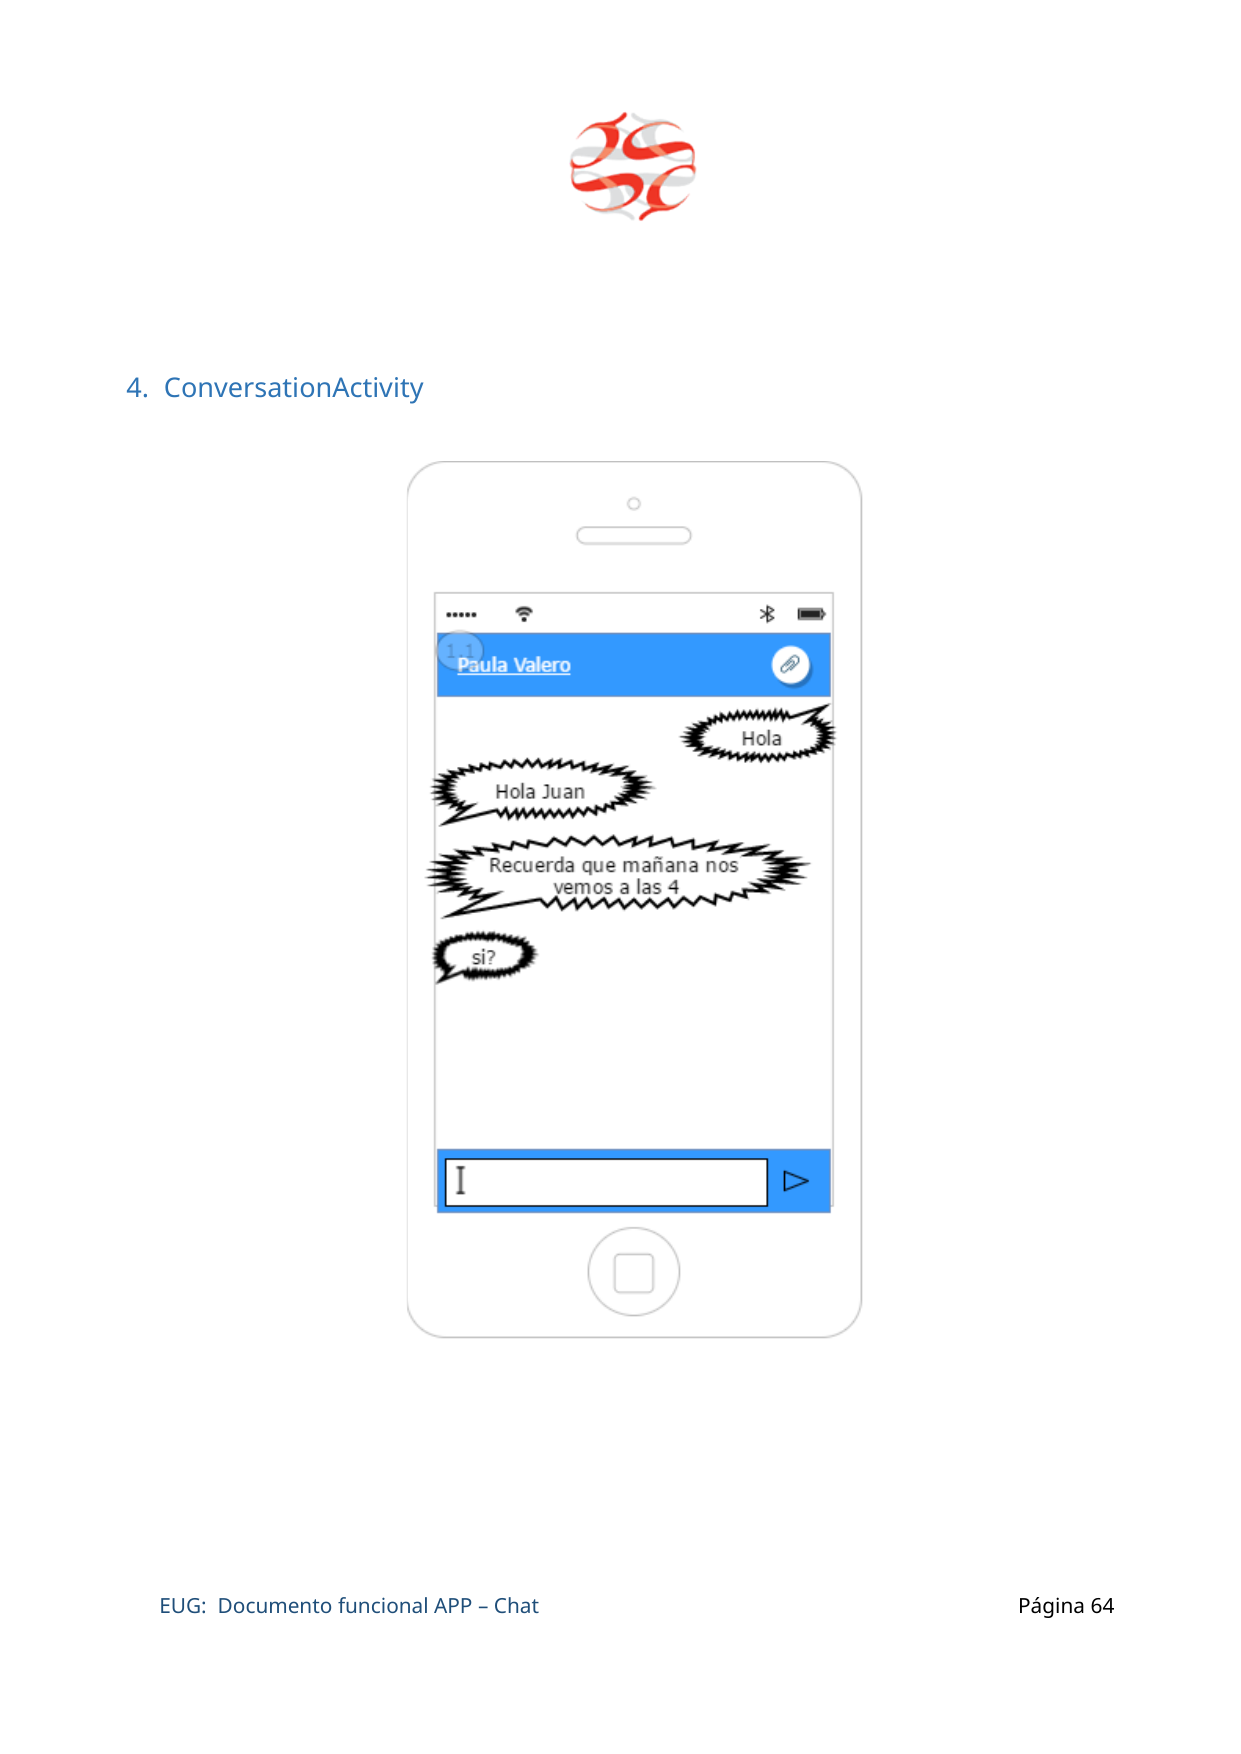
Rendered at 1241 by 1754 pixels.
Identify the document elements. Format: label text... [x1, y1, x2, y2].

subtitle ConversationActivity [126, 368, 1181, 405]
picture [406, 461, 863, 1340]
picture [559, 86, 711, 237]
